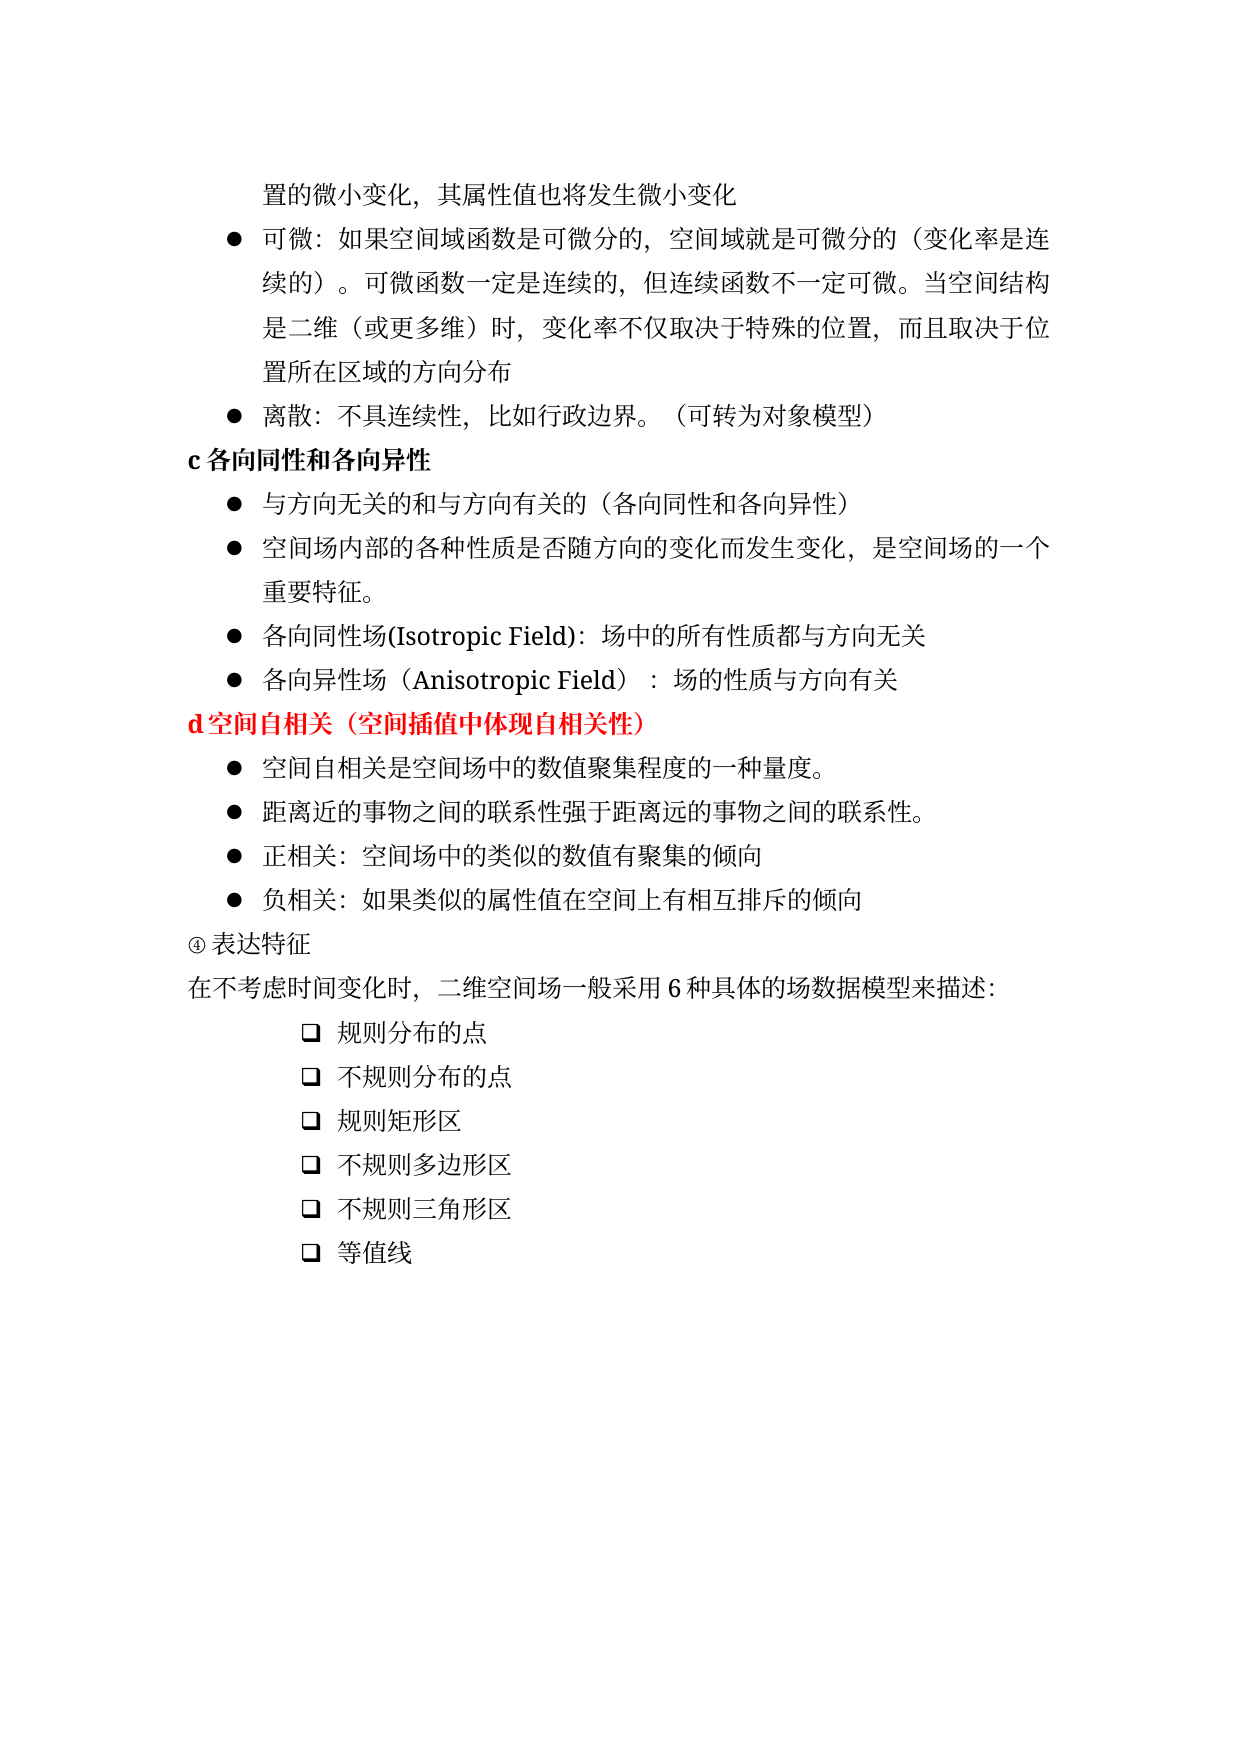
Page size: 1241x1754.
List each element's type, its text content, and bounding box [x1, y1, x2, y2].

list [225, 172, 1053, 216]
list 不规则多边形区 [300, 1141, 1053, 1185]
list 与方向无关的和与方向有关的（各向同性和各向异性） [225, 480, 1053, 524]
list 不规则三角形区 [300, 1185, 1053, 1229]
list 空间自相关是空间场中的数值聚集程度的一种量度。 [225, 745, 1053, 789]
list 规则矩形区 [300, 1097, 1053, 1141]
text ④表达特征 [187, 921, 1053, 965]
text c各向同性和各向异性 [187, 436, 1053, 480]
text d空间自相关（空间插值中体现自相关性） [187, 701, 1053, 745]
list 各向同性场(Isotropic Field)：场中的所有性质都与方向无关 [225, 613, 1053, 657]
list 离散：不具连续性，比如行政边界。（可转为对象模型） [225, 392, 1053, 436]
list 正相关：空间场中的类似的数值有聚集的倾向 [225, 833, 1053, 877]
list 规则分布的点 [300, 1009, 1053, 1053]
list 等值线 [300, 1229, 1053, 1273]
text 在不考虑时间变化时，二维空间场一般采用6种具体的场数据模型来描述： [187, 965, 1053, 1009]
list 可微：如果空间域函数是可微分的，空间域就是可微分的（变化率是连续的）。可微函数一定是连续的，但连续函数不一定可微。当空间结构是二维（或更多维）时，变化率不仅取决于特殊的位置，而且取决于位置所在区域的方向分布 [225, 216, 1053, 392]
list 各向异性场（Anisotropic Field） ：场的性质与方向有关 [225, 657, 1053, 701]
list 距离近的事物之间的联系性强于距离远的事物之间的联系性。 [225, 789, 1053, 833]
list 空间场内部的各种性质是否随方向的变化而发生变化，是空间场的一个重要特征。 [225, 524, 1053, 613]
list 负相关：如果类似的属性值在空间上有相互排斥的倾向 [225, 877, 1053, 921]
list 不规则分布的点 [300, 1053, 1053, 1097]
